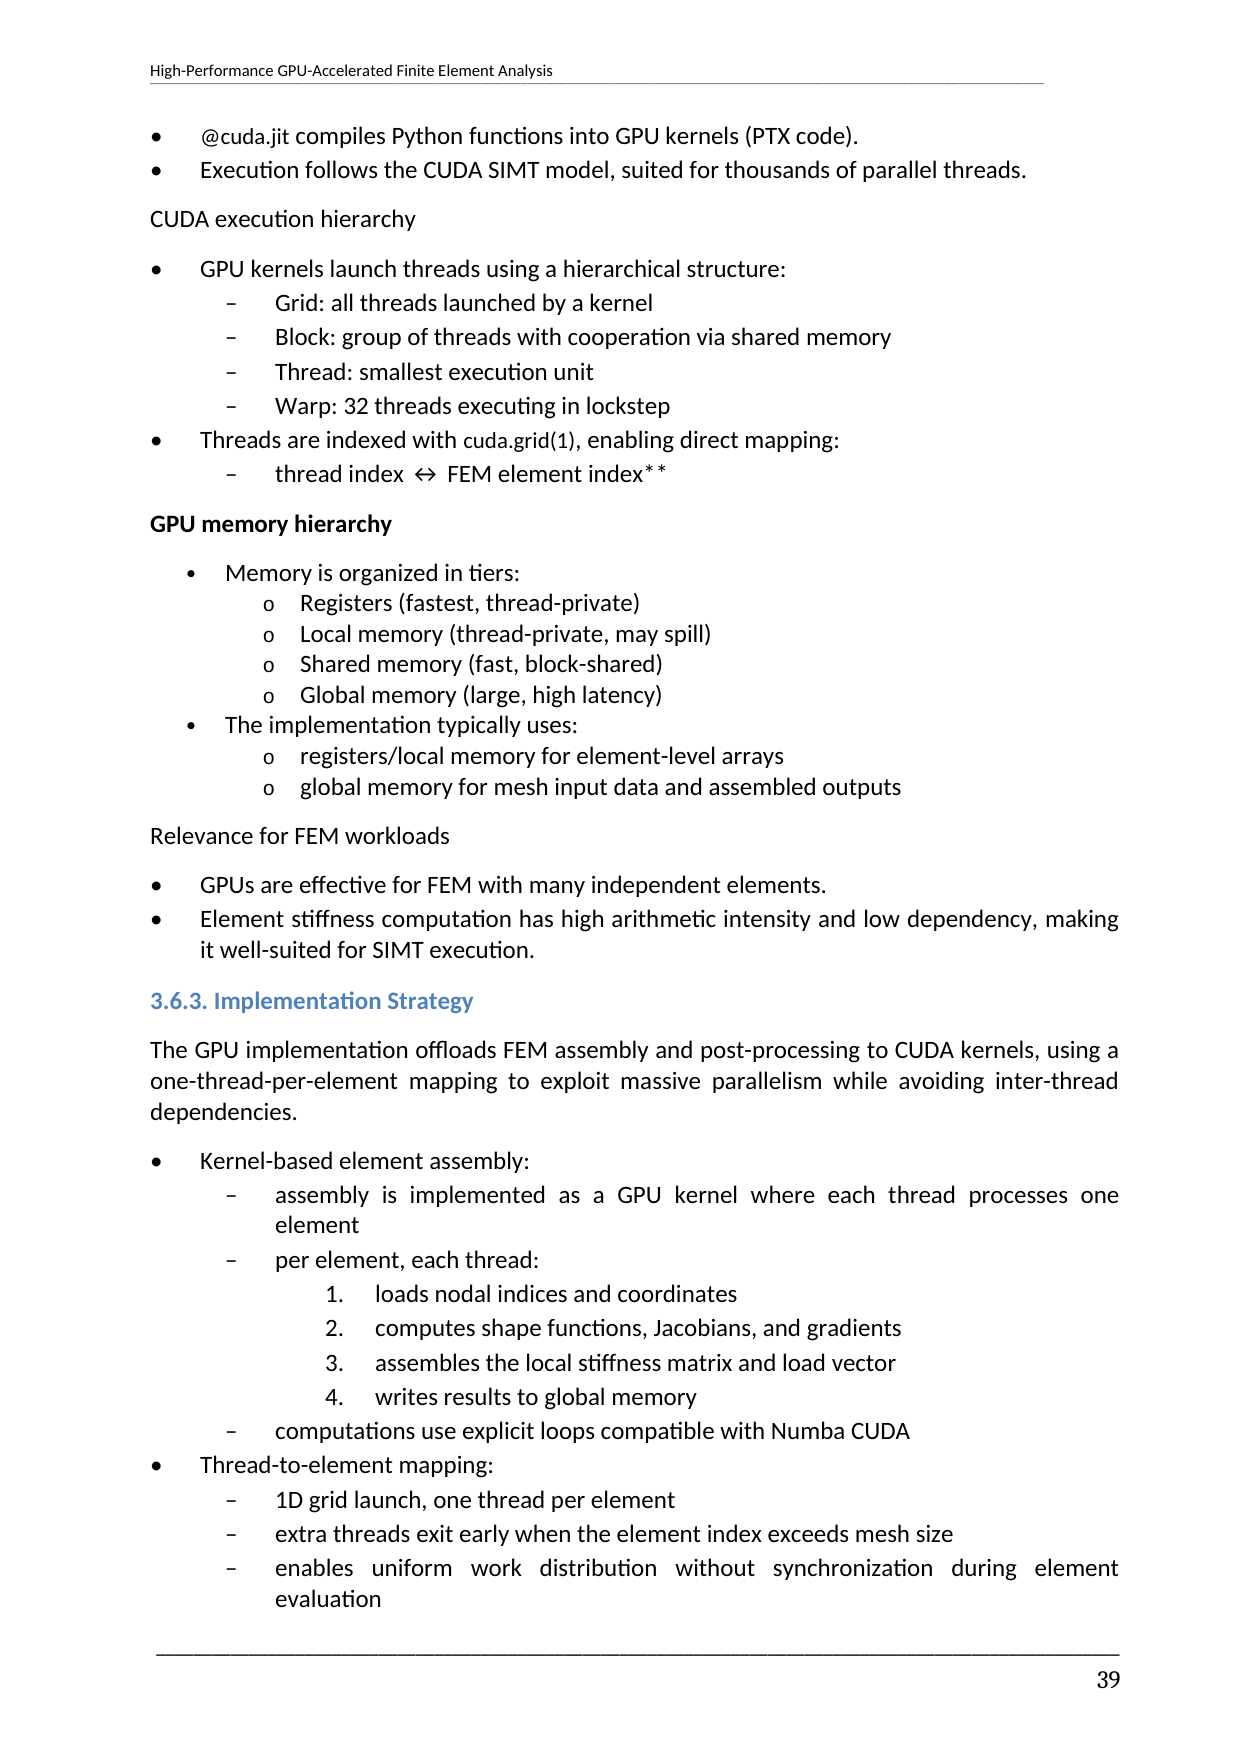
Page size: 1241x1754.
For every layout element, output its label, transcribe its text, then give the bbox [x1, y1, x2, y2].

list Memory is organized in tiers: [187, 557, 1120, 587]
list Warp: 32 threads executing in lockstep [225, 390, 1120, 420]
list loads nodal indices and coordinates [325, 1278, 1120, 1309]
list computes shape functions, Jacobians, and gradients [325, 1312, 1120, 1343]
list computations use explicit loops compatible with Numba CUDA [225, 1415, 1120, 1446]
list GPU kernels launch threads using a hierarchical structure: [150, 253, 1120, 283]
list Kernel-based element assembly: [150, 1145, 1120, 1175]
list registers/local memory for element-level arrays [262, 740, 1120, 771]
list Shared memory (fast, block-shared) [262, 648, 1120, 679]
list assembles the local stiffness matrix and load vector [325, 1347, 1120, 1377]
list enables uniform work distribution without synchronization during element evaluation [225, 1552, 1120, 1613]
list Global memory (large, high latency) [262, 679, 1120, 709]
list assembly is implemented as a GPU kernel where each thread processes one element [225, 1179, 1120, 1240]
list global memory for mesh input data and assembled outputs [262, 771, 1120, 801]
list Thread-to-element mapping: [150, 1449, 1120, 1480]
list 1D grid launch, one thread per element [225, 1484, 1120, 1514]
list Execution follows the CUDA SIMT model, suited for thousands of parallel threads. [150, 154, 1120, 185]
list extra threads exit early when the element index exceeds mesh size [225, 1518, 1120, 1549]
list Threads are indexed with cuda.grid(1), enabling direct mapping: [150, 424, 1120, 455]
list @cuda.jit compiles Python functions into GPU kernels (PTX code). [150, 120, 1120, 151]
list Block: group of threads with cooperation via shared memory [225, 321, 1120, 352]
text GPU memory hierarchy [150, 508, 1120, 538]
list thread index ↔ FEM element index** [225, 458, 1120, 489]
list The implementation typically uses: [187, 709, 1120, 740]
list per element, each thread: [225, 1244, 1120, 1274]
text CUDA execution hierarchy [150, 203, 1120, 234]
list Grid: all threads launched by a kernel [225, 287, 1120, 318]
subtitle 3.6.3. Implementation Strategy [150, 985, 1120, 1016]
text Relevance for FEM workloads [150, 820, 1120, 850]
list Local memory (thread-private, may spill) [262, 618, 1120, 648]
list writes results to global memory [325, 1381, 1120, 1412]
list Registers (fastest, thread-private) [262, 587, 1120, 618]
list GPUs are effective for FEM with many independent elements. [150, 869, 1120, 900]
text The GPU implementation offloads FEM assembly and post-processing to CUDA kernels, using a one-thread-per-element mapping to exploit massive parallelism while avoiding inter-thread dependencies. [150, 1034, 1120, 1126]
list Thread: smallest execution unit [225, 356, 1120, 386]
list Element stiffness computation has high arithmetic intensity and low dependency, making it well-suited for SIMT execution. [150, 903, 1120, 964]
